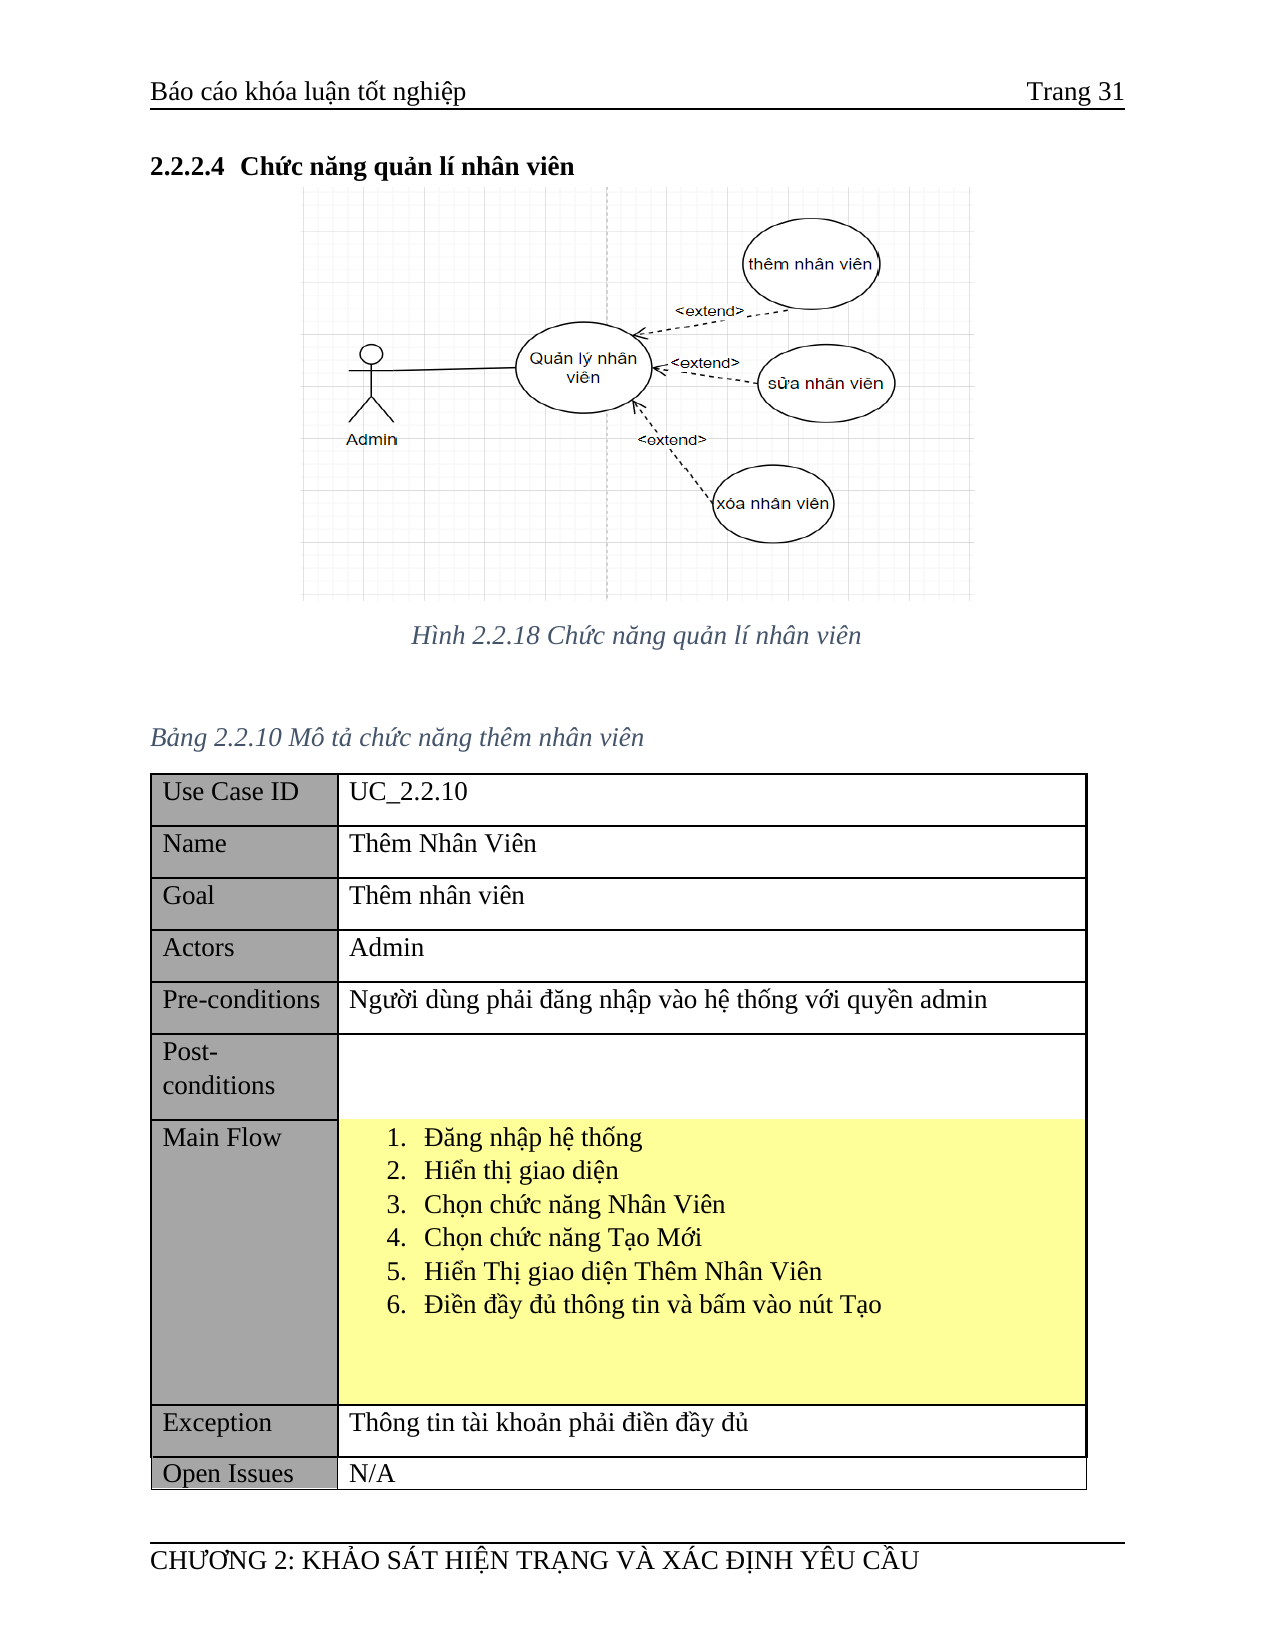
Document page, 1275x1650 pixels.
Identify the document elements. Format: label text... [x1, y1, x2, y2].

table_cell Main Flow [152, 1121, 337, 1404]
table_cell Người dùng phải đăng nhập vào hệ thống với quyền admin [339, 983, 1085, 1033]
table_cell Thêm nhân viên [339, 879, 1085, 929]
table_cell Name [152, 827, 337, 877]
table_cell Thêm Nhân Viên [339, 827, 1085, 877]
table_cell Post-conditions [152, 1035, 337, 1119]
table_cell Đăng nhập hệ thống Hiển thị giao diện Chọn chức năng Nhân Viên Chọn chức năng Tạo Mới Hiển Thị giao diện Thêm Nhân Viên Điền đầy đủ thông tin và bấm vào nút Tạo [339, 1119, 1085, 1404]
subtitle Chức năng quản lí nhân viên [150, 150, 1125, 181]
text Bảng 2.2.10 Mô tả chức năng thêm nhân viên [150, 721, 1125, 752]
table_cell Actors [152, 931, 337, 981]
table_cell N/A [338, 1458, 1086, 1488]
table_cell [339, 1035, 1085, 1119]
table_cell Open Issues [152, 1457, 337, 1488]
table_cell Exception [152, 1406, 337, 1456]
table_cell Thông tin tài khoản phải điền đầy đủ [339, 1406, 1085, 1456]
table_cell Goal [152, 879, 337, 929]
table_header Use Case ID [152, 775, 337, 825]
picture [300, 187, 975, 601]
table_cell Admin [339, 931, 1085, 981]
table_header UC_2.2.10 [339, 775, 1085, 825]
table_cell Pre-conditions [152, 983, 337, 1033]
